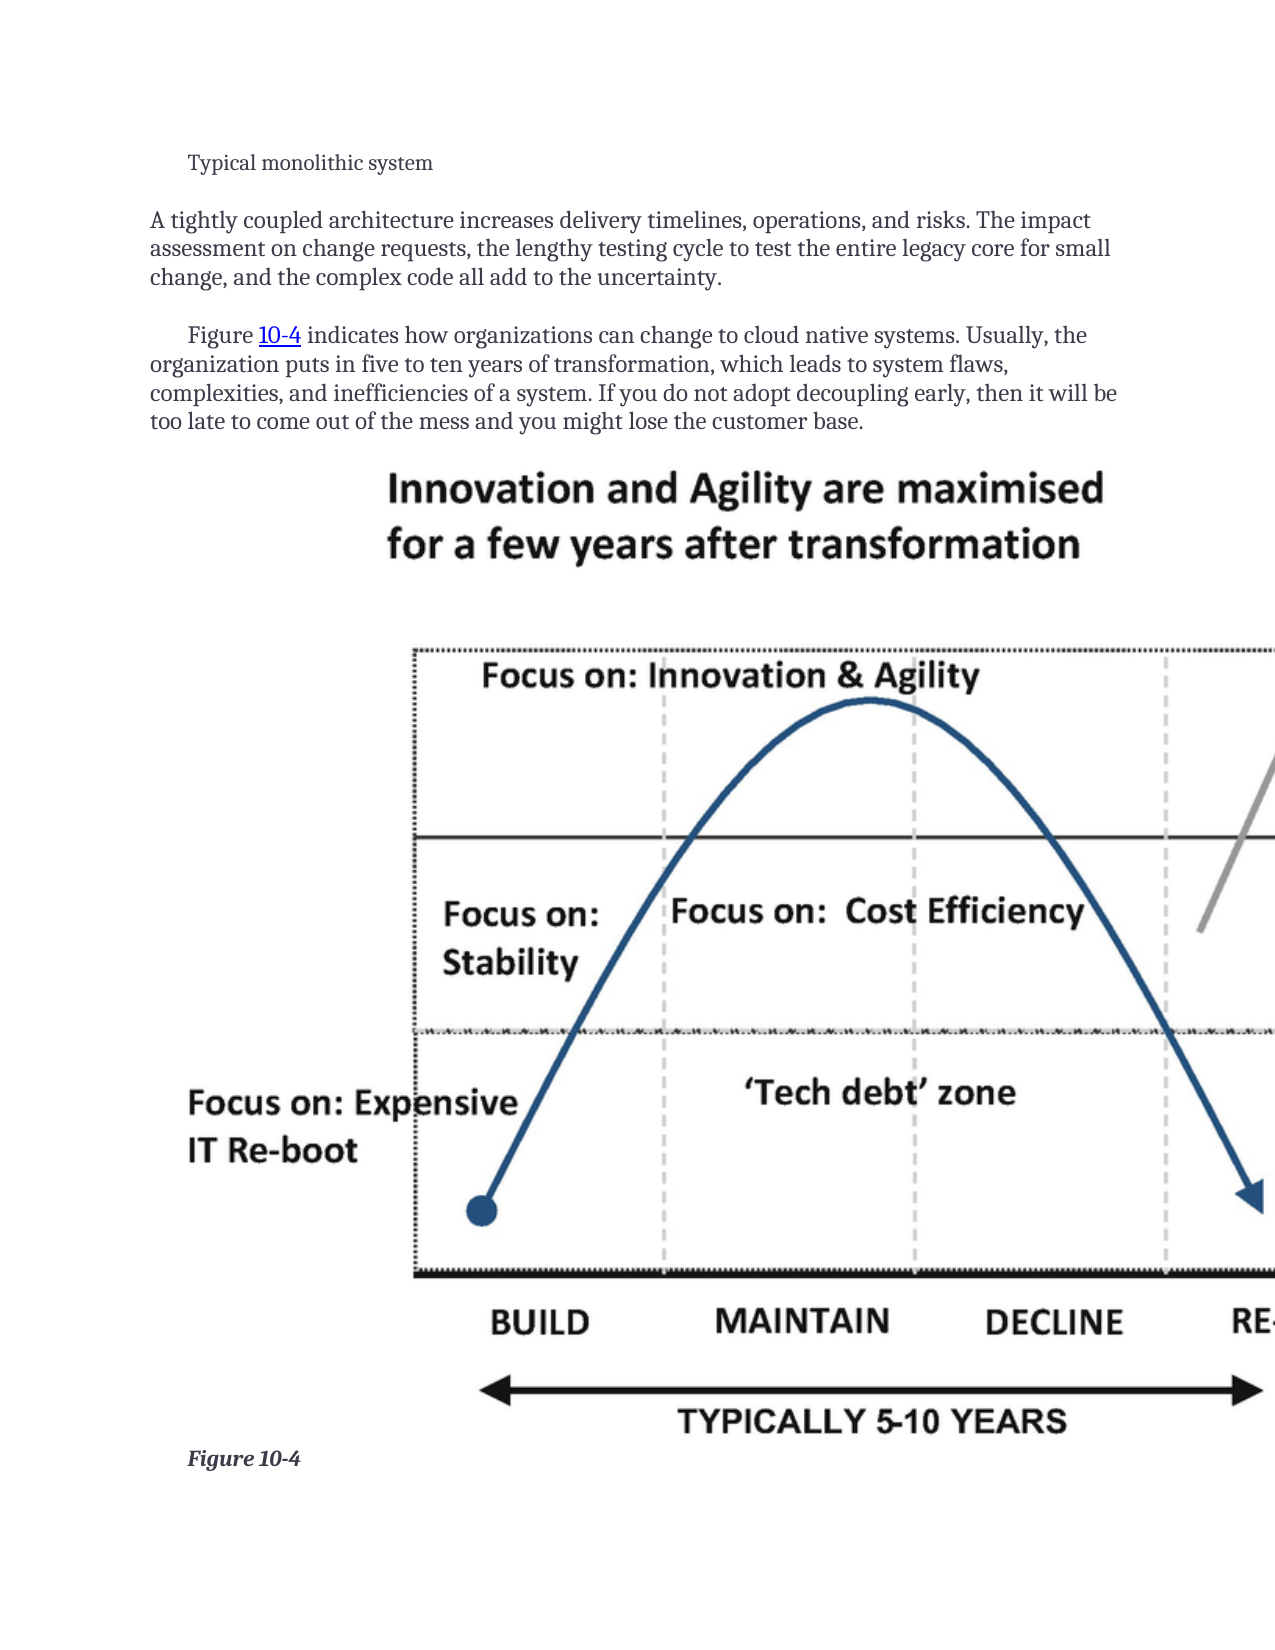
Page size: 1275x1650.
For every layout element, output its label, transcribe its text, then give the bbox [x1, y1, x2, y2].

text Typical monolithic system [150, 150, 1125, 176]
text Figure 10-4 indicates how organizations can change to cloud native systems. Usually, the organization puts in five to ten years of transformation, which leads to system flaws, complexities, and inefficiencies of a system. If you do not adopt decoupling early, then it will be too late to come out of the mess and you might lose the customer base. [150, 321, 1125, 436]
text Figure 10-4 [150, 1446, 1125, 1472]
picture [187, 436, 1275, 1446]
text A tightly coupled architecture increases delivery timelines, operations, and risks. The impact assessment on change requests, the lengthy testing cycle to test the entire legacy core for small change, and the complex code all add to the uncertainty. [150, 206, 1125, 292]
